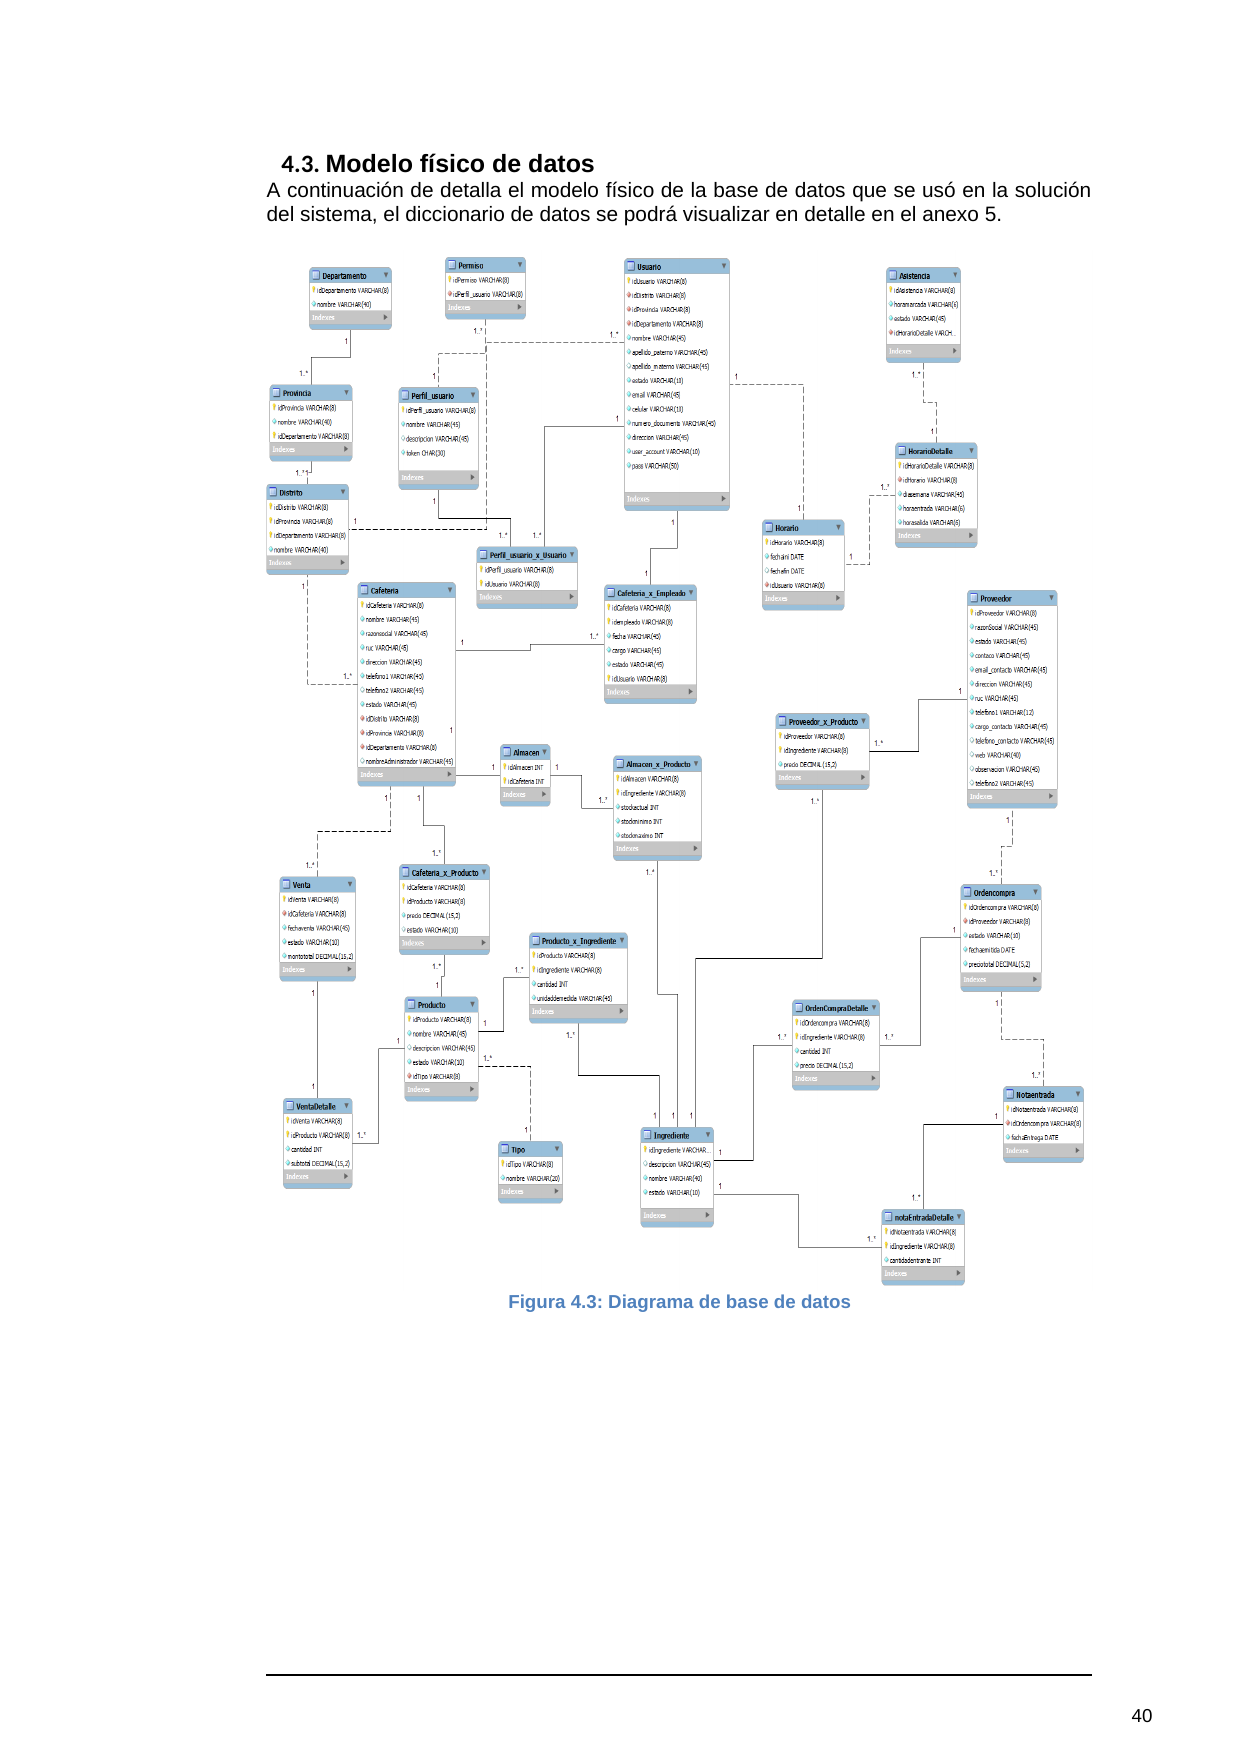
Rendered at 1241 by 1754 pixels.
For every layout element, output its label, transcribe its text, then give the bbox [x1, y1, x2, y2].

subtitle Modelo físico de datos [281, 148, 1092, 178]
text A continuación de detalla el modelo físico de la base de datos que se usó en la solución del sistema, el diccionario de datos se podrá visualizar en detalle en el anexo. [266, 178, 1092, 226]
picture [266, 250, 1093, 1291]
